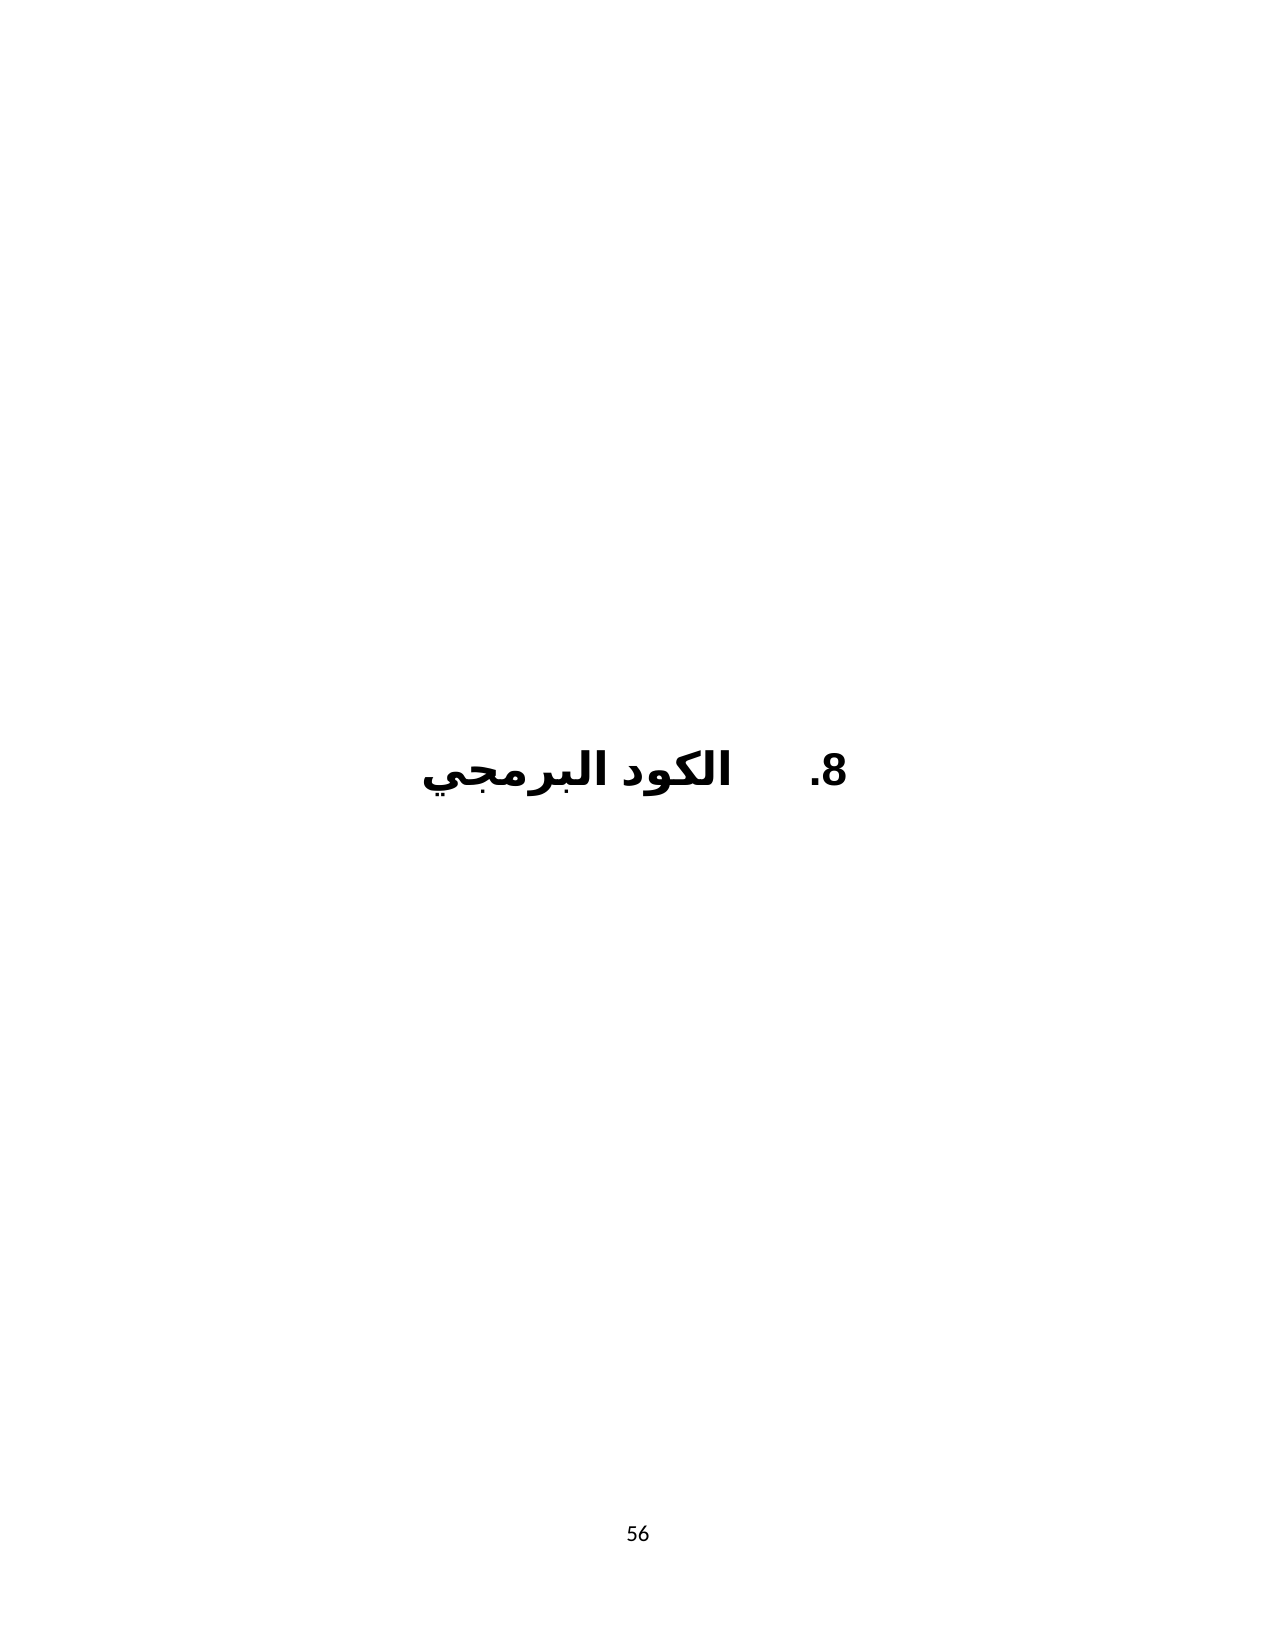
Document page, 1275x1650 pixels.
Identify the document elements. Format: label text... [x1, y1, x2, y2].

subtitle الكود البرمجي [150, 743, 1080, 795]
